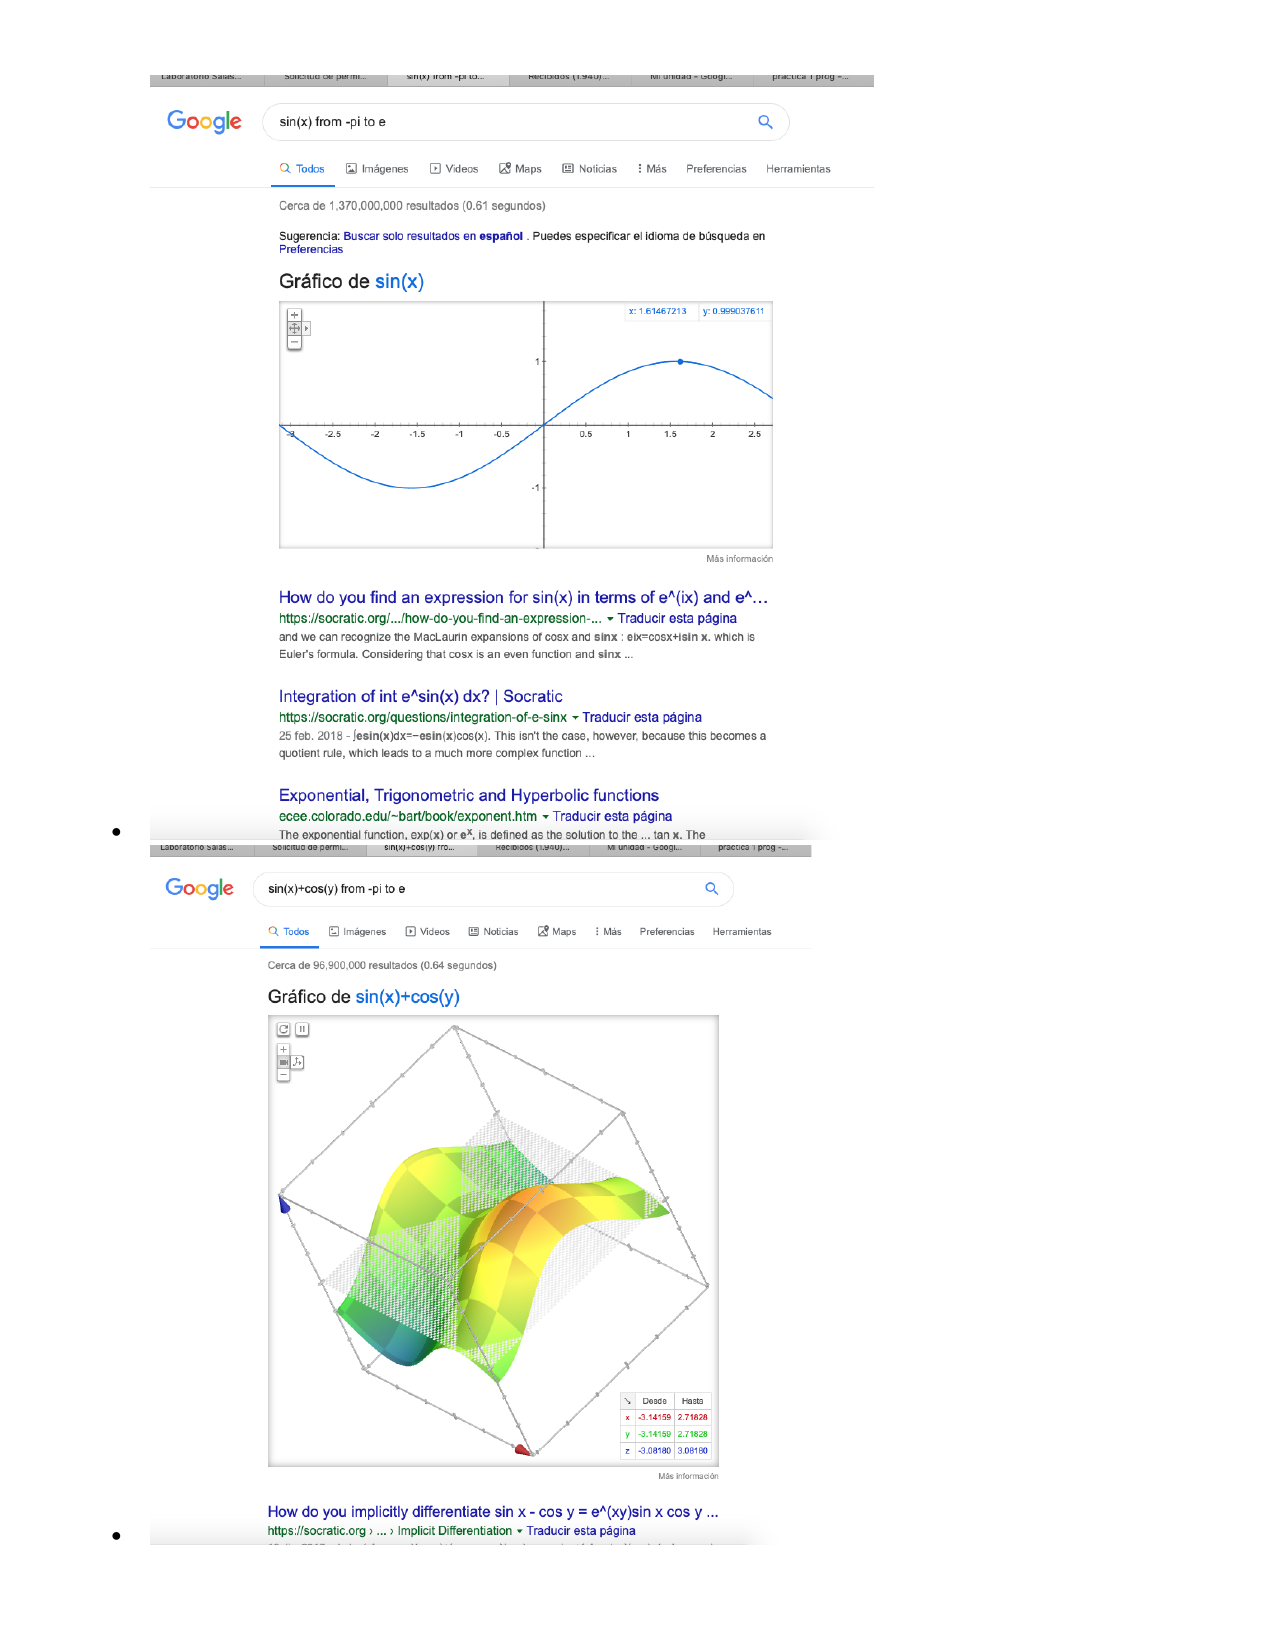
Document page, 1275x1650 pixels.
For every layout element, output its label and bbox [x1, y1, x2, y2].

picture [150, 75, 874, 840]
picture [150, 845, 812, 1545]
